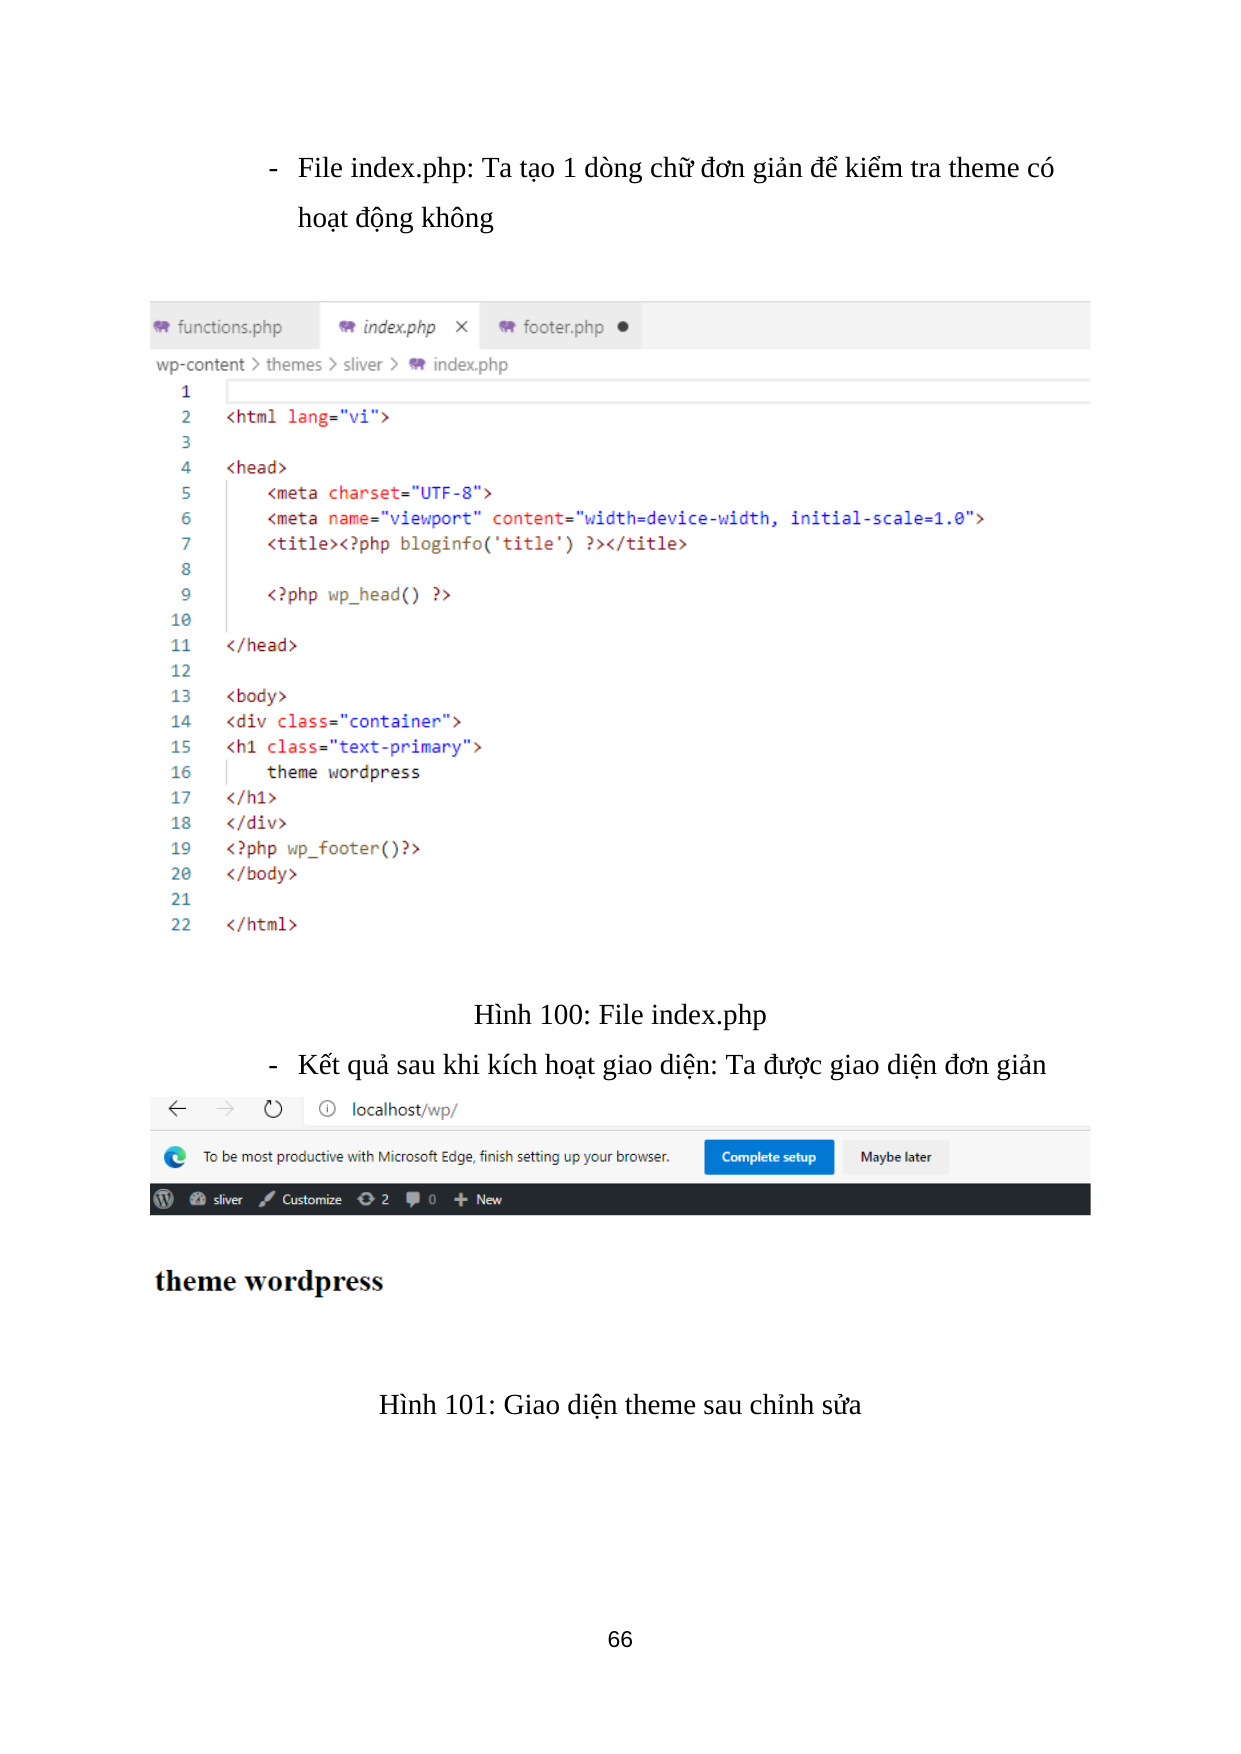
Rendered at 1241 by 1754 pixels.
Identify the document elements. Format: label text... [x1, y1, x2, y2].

picture [150, 1097, 1091, 1374]
list File index.php: Ta tạo 1 dòng chữ đơn giản để kiểm tra theme có hoạt động không [268, 150, 1090, 234]
picture [150, 301, 1091, 984]
text Hình 101: Giao diện theme sau chỉnh sửa [150, 1387, 1090, 1421]
text Hình 100: File index.php [150, 997, 1090, 1030]
list Kết quả sau khi kích hoạt giao diện: Ta được giao diện đơn giản [268, 1047, 1090, 1081]
